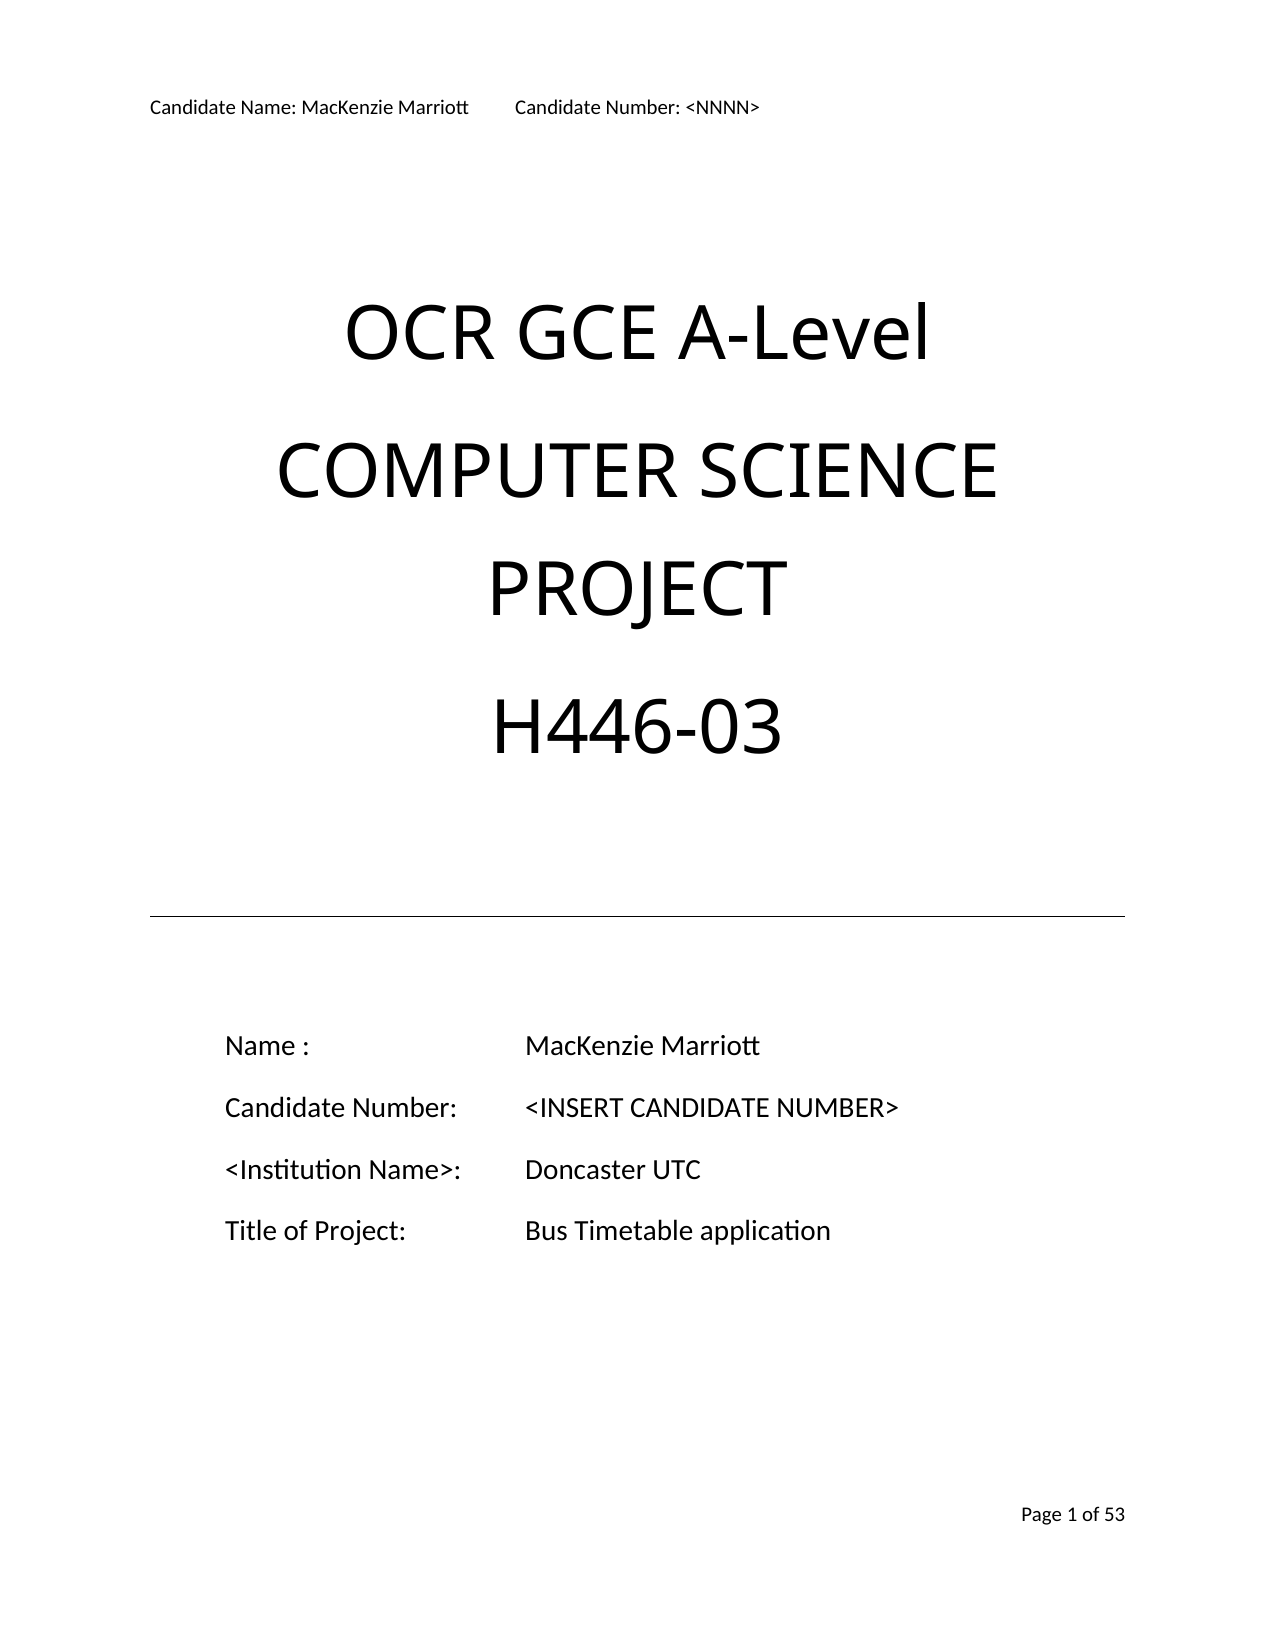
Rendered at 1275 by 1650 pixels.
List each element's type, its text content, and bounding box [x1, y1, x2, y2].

text Name : MacKenzie Marriott [150, 1027, 1125, 1063]
text COMPUTER SCIENCE PROJECT [150, 417, 1125, 637]
text Title of Project: Bus Timetable application [150, 1212, 1125, 1248]
text H446-03 [150, 673, 1125, 776]
text OCR GCE A-Level [150, 279, 1125, 381]
text Candidate Number: <INSERT CANDIDATE NUMBER> [150, 1089, 1125, 1124]
text <Institution Name>: Doncaster UTC [150, 1151, 1125, 1186]
